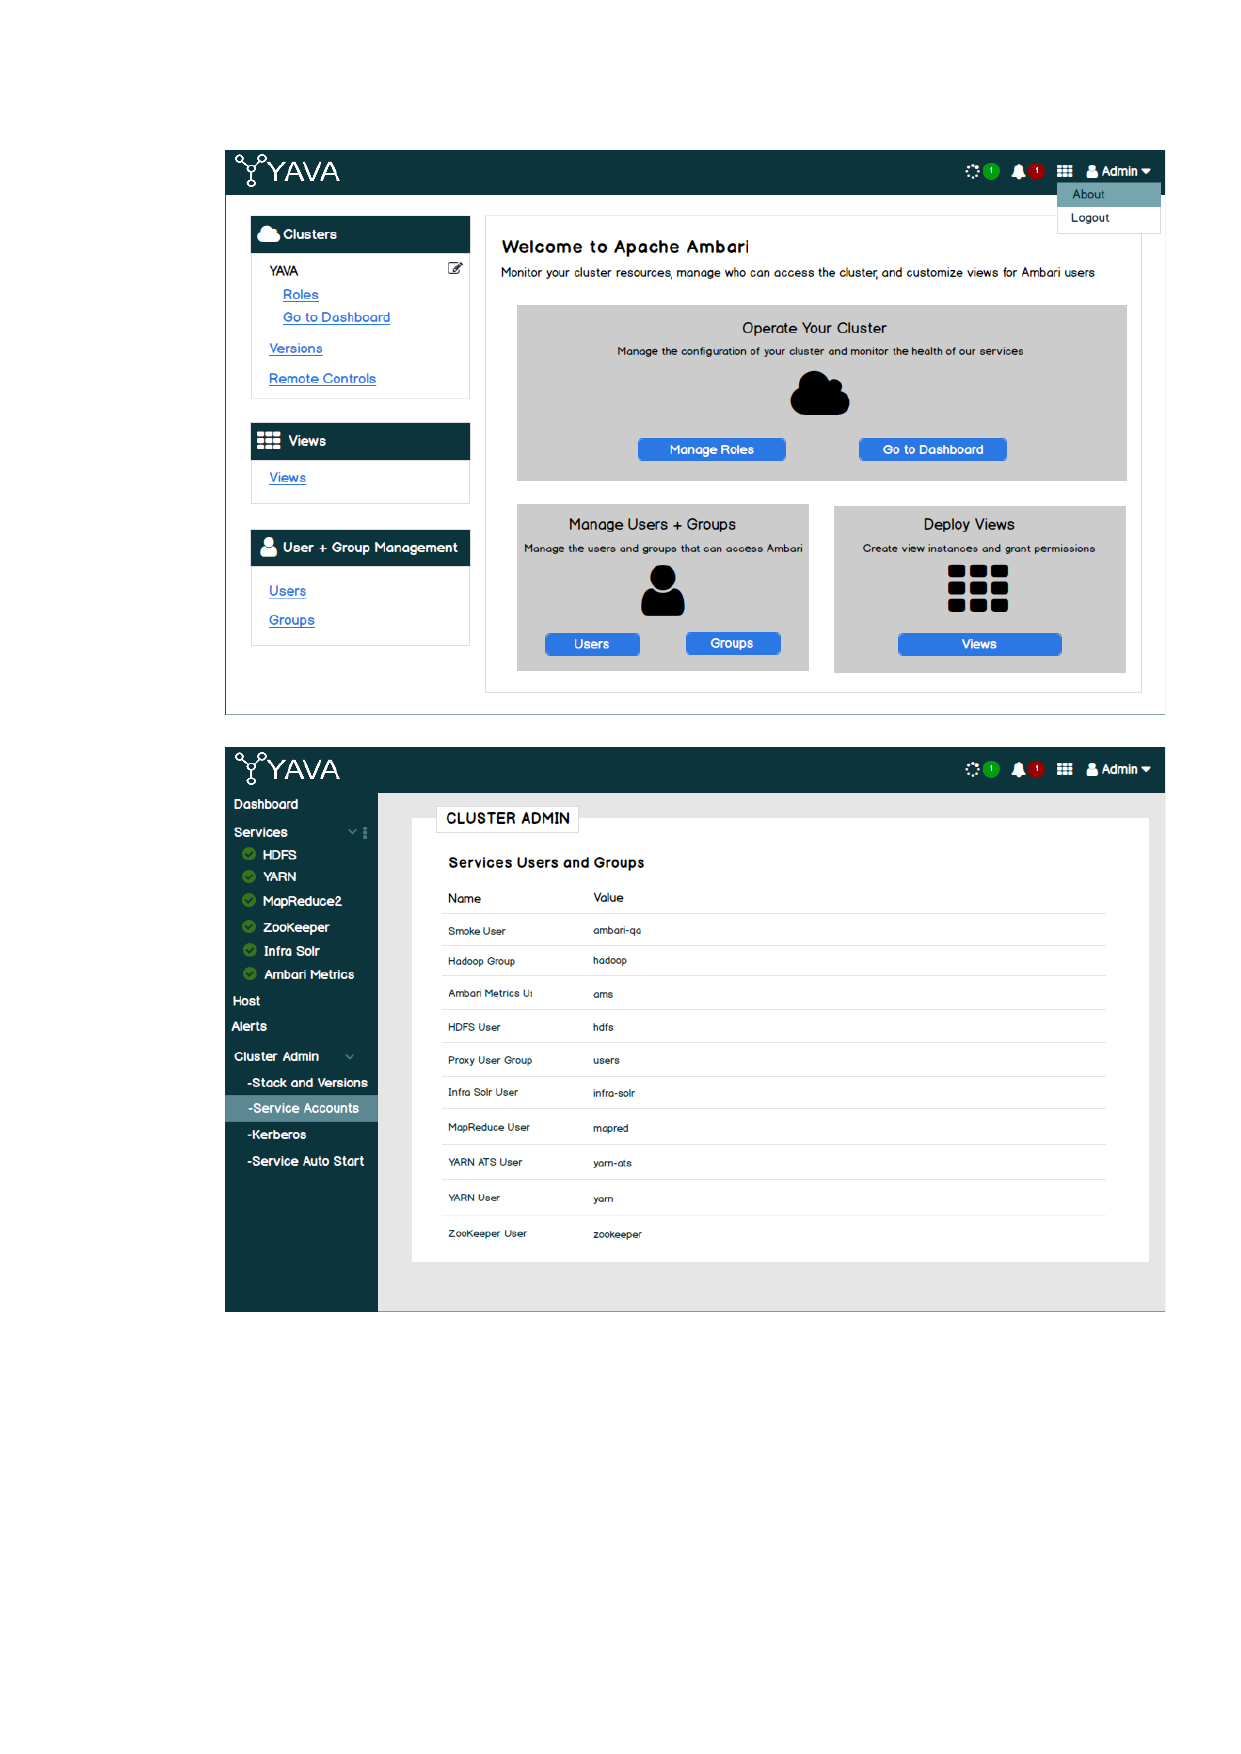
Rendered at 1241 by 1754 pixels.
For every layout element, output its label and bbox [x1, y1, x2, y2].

picture [225, 747, 1166, 1312]
picture [225, 150, 1166, 715]
